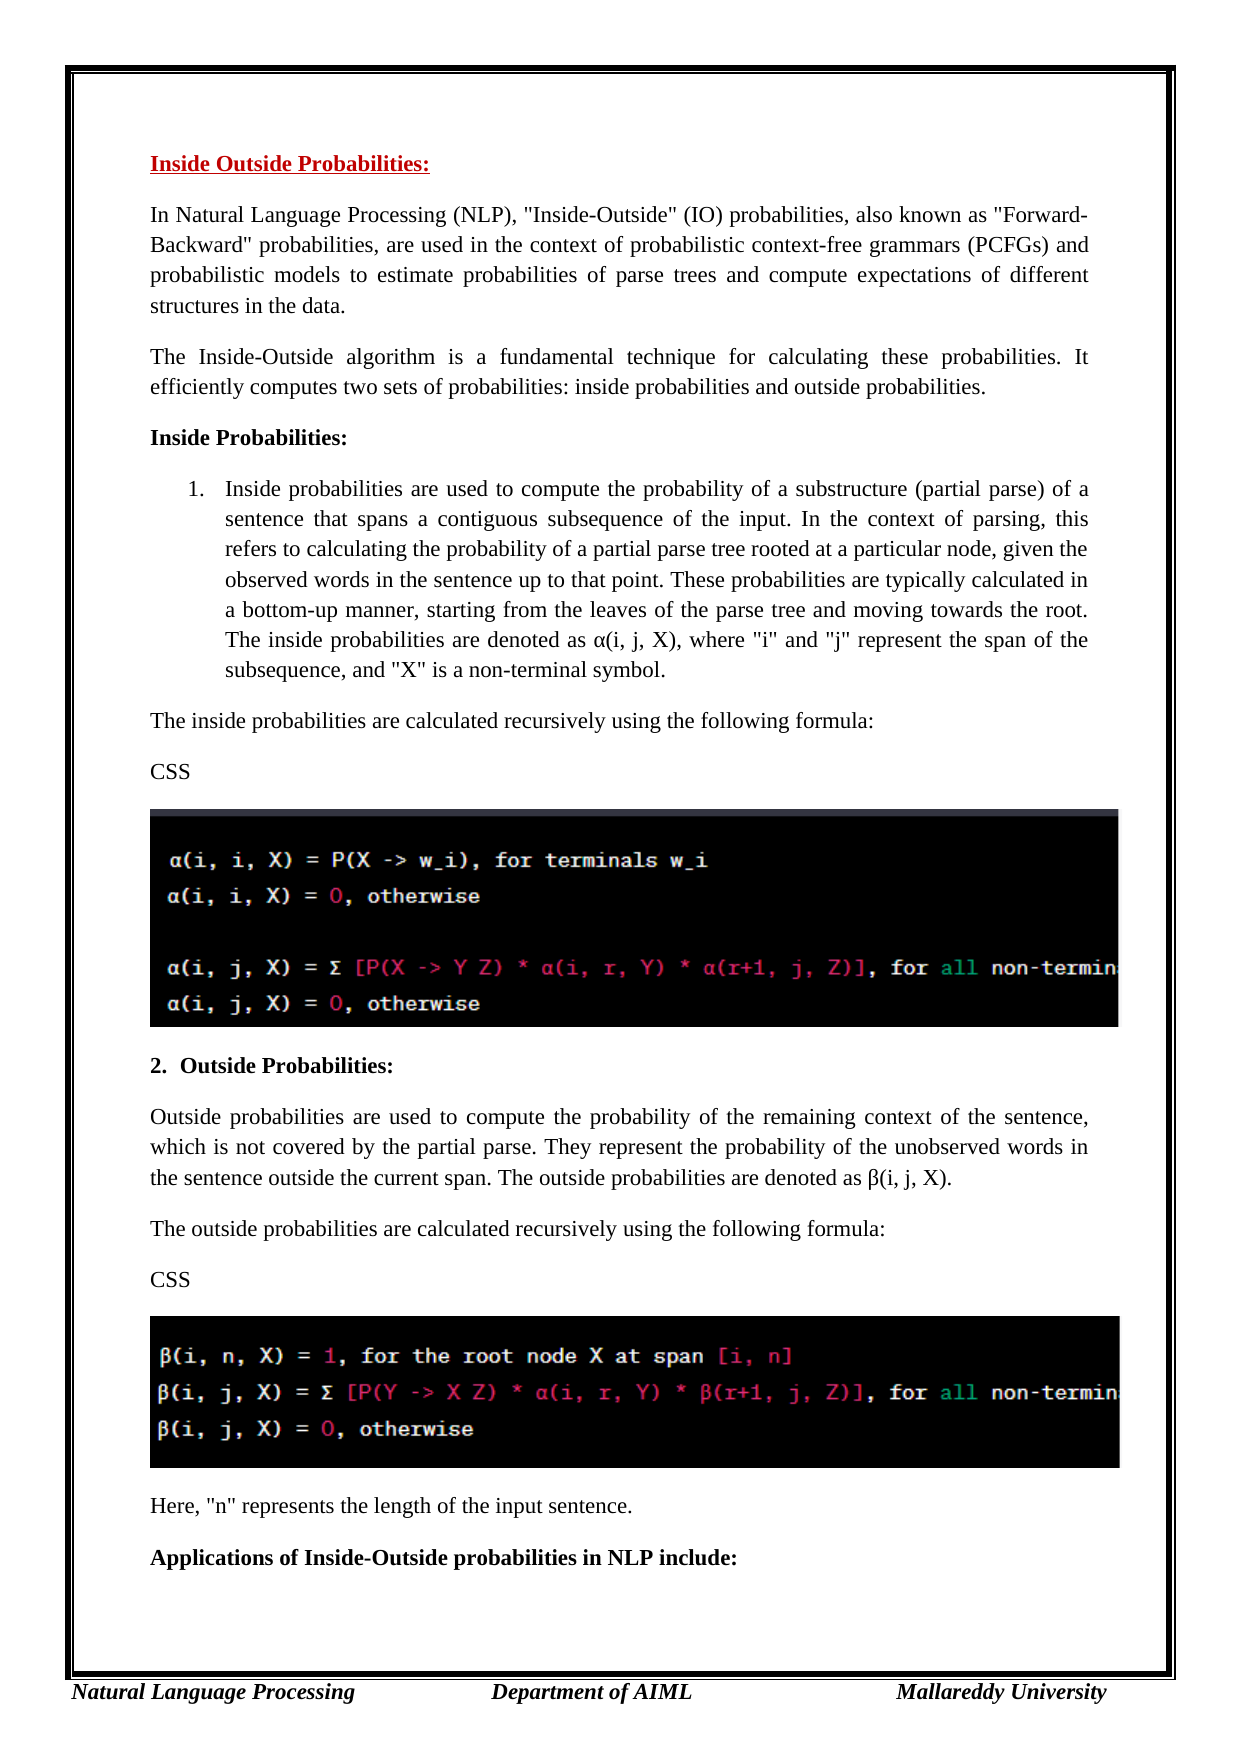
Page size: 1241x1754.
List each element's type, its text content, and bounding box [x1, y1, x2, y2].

text Applications of Inside-Outside probabilities in NLP include: [150, 1544, 1090, 1570]
text The outside probabilities are calculated recursively using the following formula: [150, 1214, 1090, 1241]
text Inside Outside Probabilities: [150, 150, 1090, 176]
list Inside probabilities are used to compute the probability of a substructure (partial parse) of a sentence that spans a contiguous subsequence of the input. In the context of parsing, this refers to calculating the probability of a partial parse tree rooted at a particular node, given the observed words in the sentence up to that point. These probabilities are typically calculated in a bottom-up manner, starting from the leaves of the parse tree and moving towards the root. The inside probabilities are denoted as α(i, j, X), where "i" and "j" represent the span of the subsequence, and "X" is a non-terminal symbol. [187, 475, 1090, 683]
text Outside probabilities are used to compute the probability of the remaining context of the sentence, which is not covered by the partial parse. They represent the probability of the unobserved words in the sentence outside the current span. The outside probabilities are denoted as β(i, j, X). [150, 1103, 1090, 1190]
text The Inside-Outside algorithm is a fundamental technique for calculating these probabilities. It efficiently computes two sets of probabilities: inside probabilities and outside probabilities. [150, 343, 1090, 399]
text Inside Probabilities: [150, 424, 1090, 450]
picture [150, 1316, 1123, 1468]
text The inside probabilities are calculated recursively using the following formula: [150, 707, 1090, 734]
text CSS [150, 758, 1090, 785]
text Here, "n" represents the length of the input sentence. [150, 1493, 1090, 1519]
picture [150, 809, 1123, 1027]
list Outside Probabilities: [150, 1052, 1090, 1078]
text CSS [150, 1266, 1090, 1292]
text In Natural Language Processing (NLP), "Inside-Outside" (IO) probabilities, also known as "Forward-Backward" probabilities, are used in the context of probabilistic context-free grammars (PCFGs) and probabilistic models to estimate probabilities of parse trees and compute expectations of different structures in the data. [150, 201, 1090, 318]
